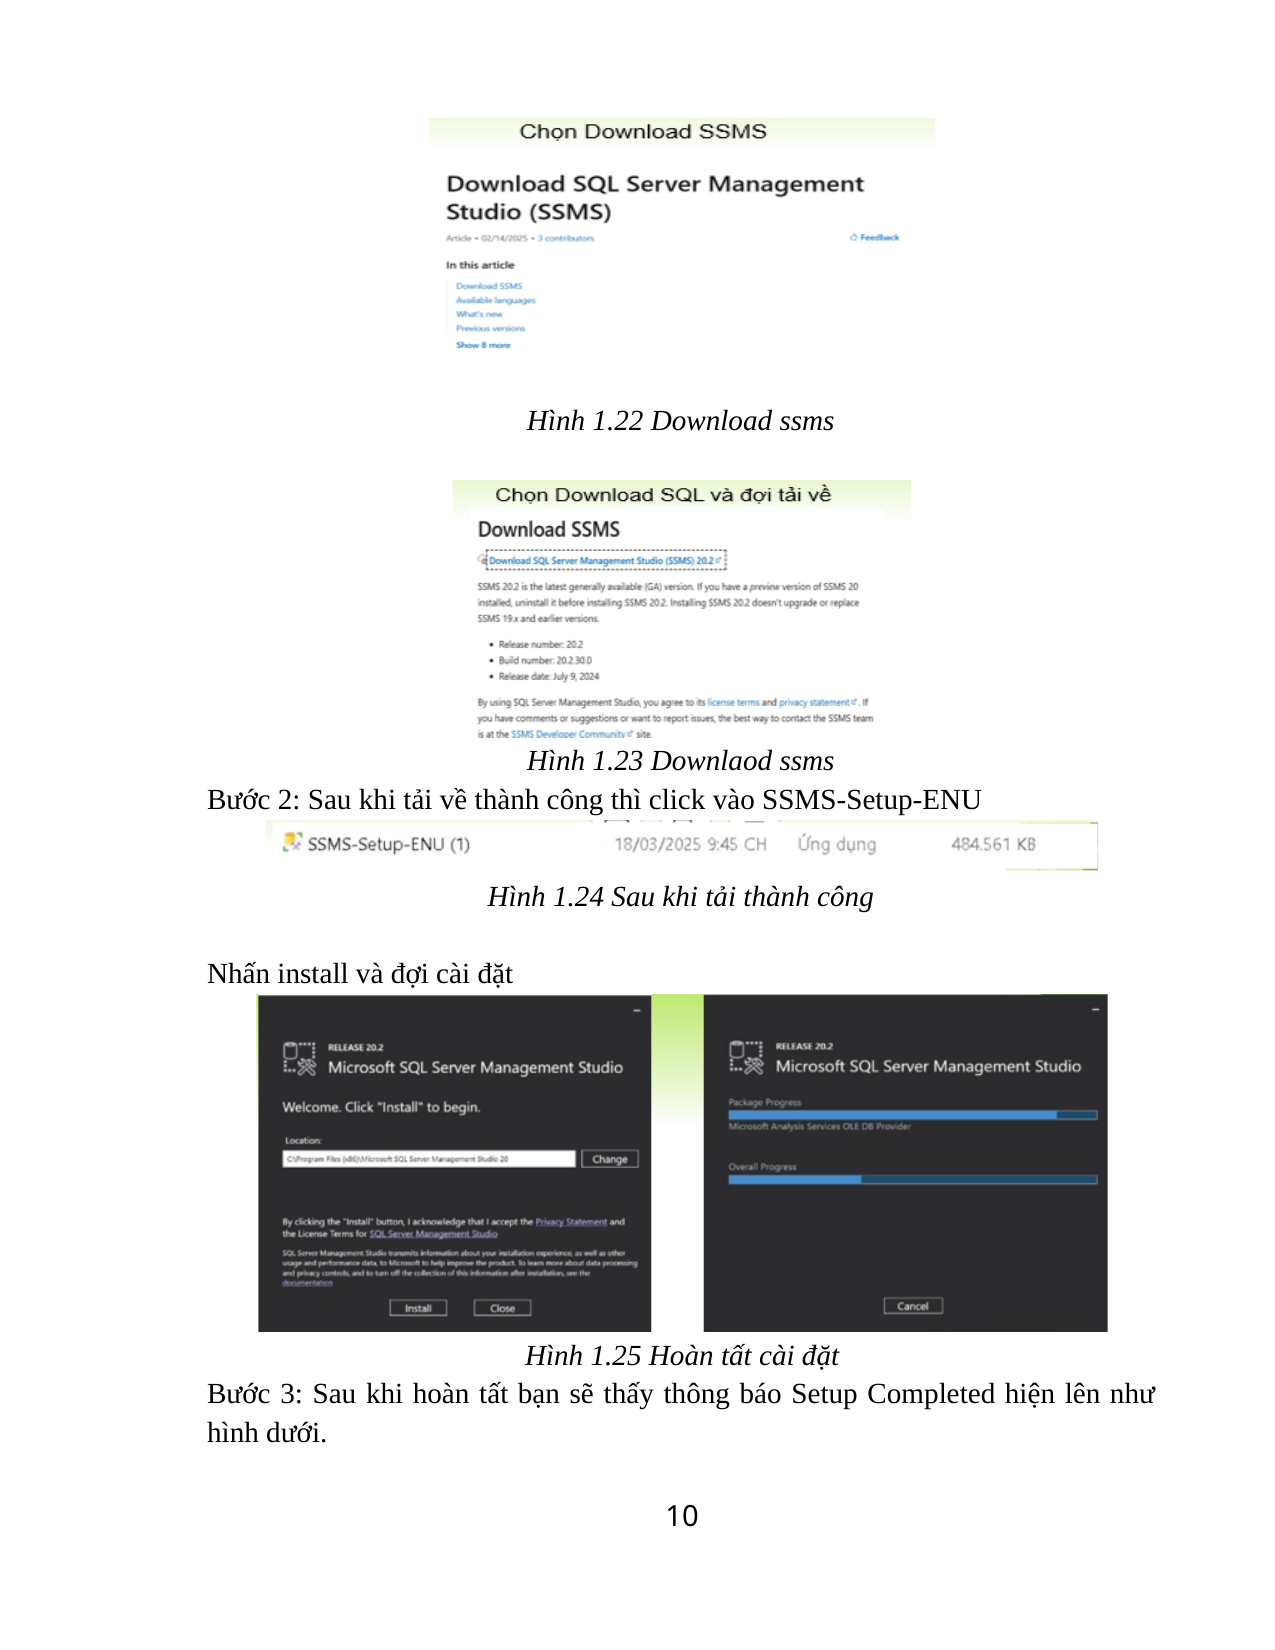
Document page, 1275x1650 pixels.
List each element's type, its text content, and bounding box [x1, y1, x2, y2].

text Bước 3: Sau khi hoàn tất bạn sẽ thấy thông báo Setup Completed hiện lên như hình dưới. [207, 1376, 1157, 1448]
picture [452, 480, 912, 738]
text Nhấn install và đợi cài đặt [207, 956, 1157, 989]
text Hình 1.25 Hoàn tất cài đặt [207, 1338, 1157, 1371]
text Bước 2: Sau khi tải về thành công thì click vào SSMS-Setup-ENU [207, 782, 1157, 815]
picture [265, 820, 1099, 873]
picture [428, 118, 936, 398]
text Hình 1.22 Download ssms [207, 403, 1157, 437]
text Hình 1.23 Downlaod ssms [207, 743, 1157, 777]
picture [256, 994, 1108, 1332]
text Hình 1.24 Sau khi tải thành công [207, 879, 1157, 912]
